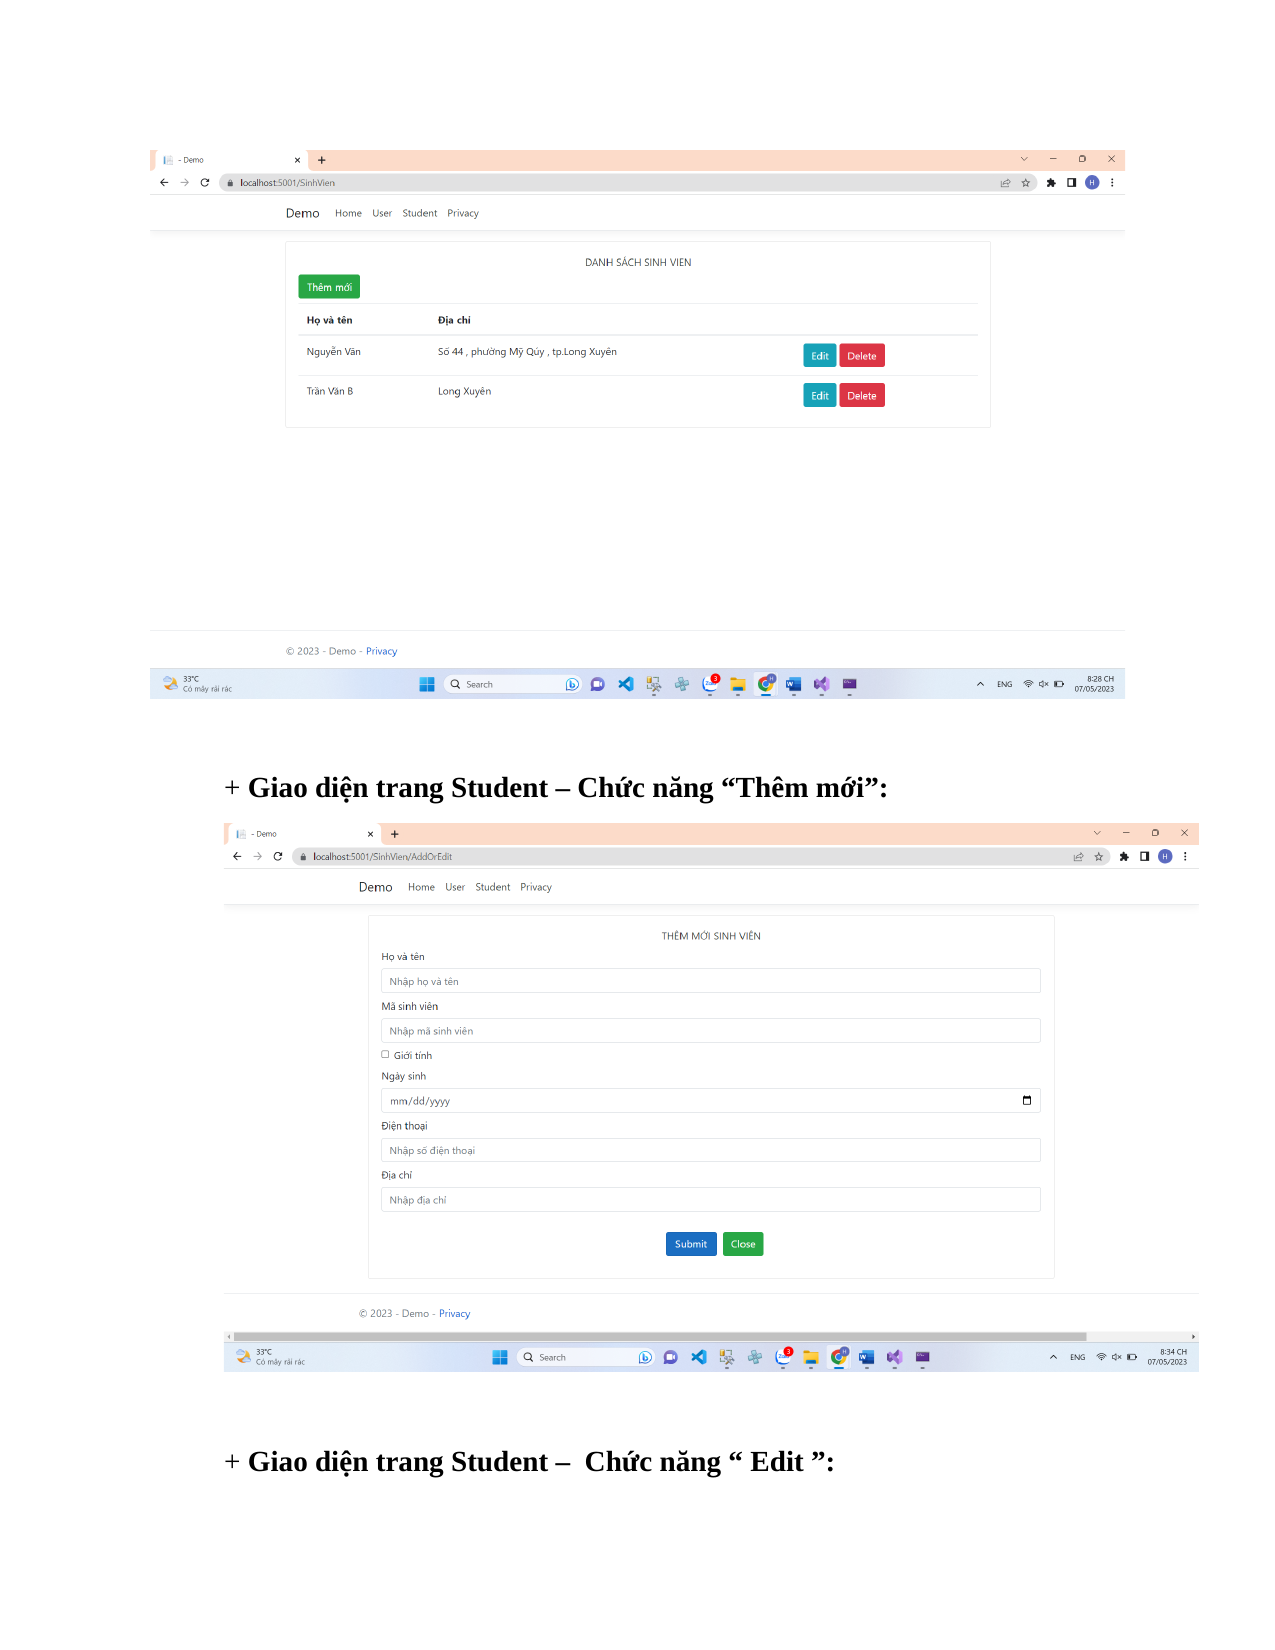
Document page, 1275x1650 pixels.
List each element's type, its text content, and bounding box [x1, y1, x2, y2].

text + Giao diện trang Student – Chức năng “Thêm mới”: [224, 771, 1125, 804]
text + Giao diện trang Student – Chức năng “ Edit ”: [224, 1444, 1125, 1477]
picture [223, 823, 1199, 1372]
picture [150, 150, 1125, 699]
